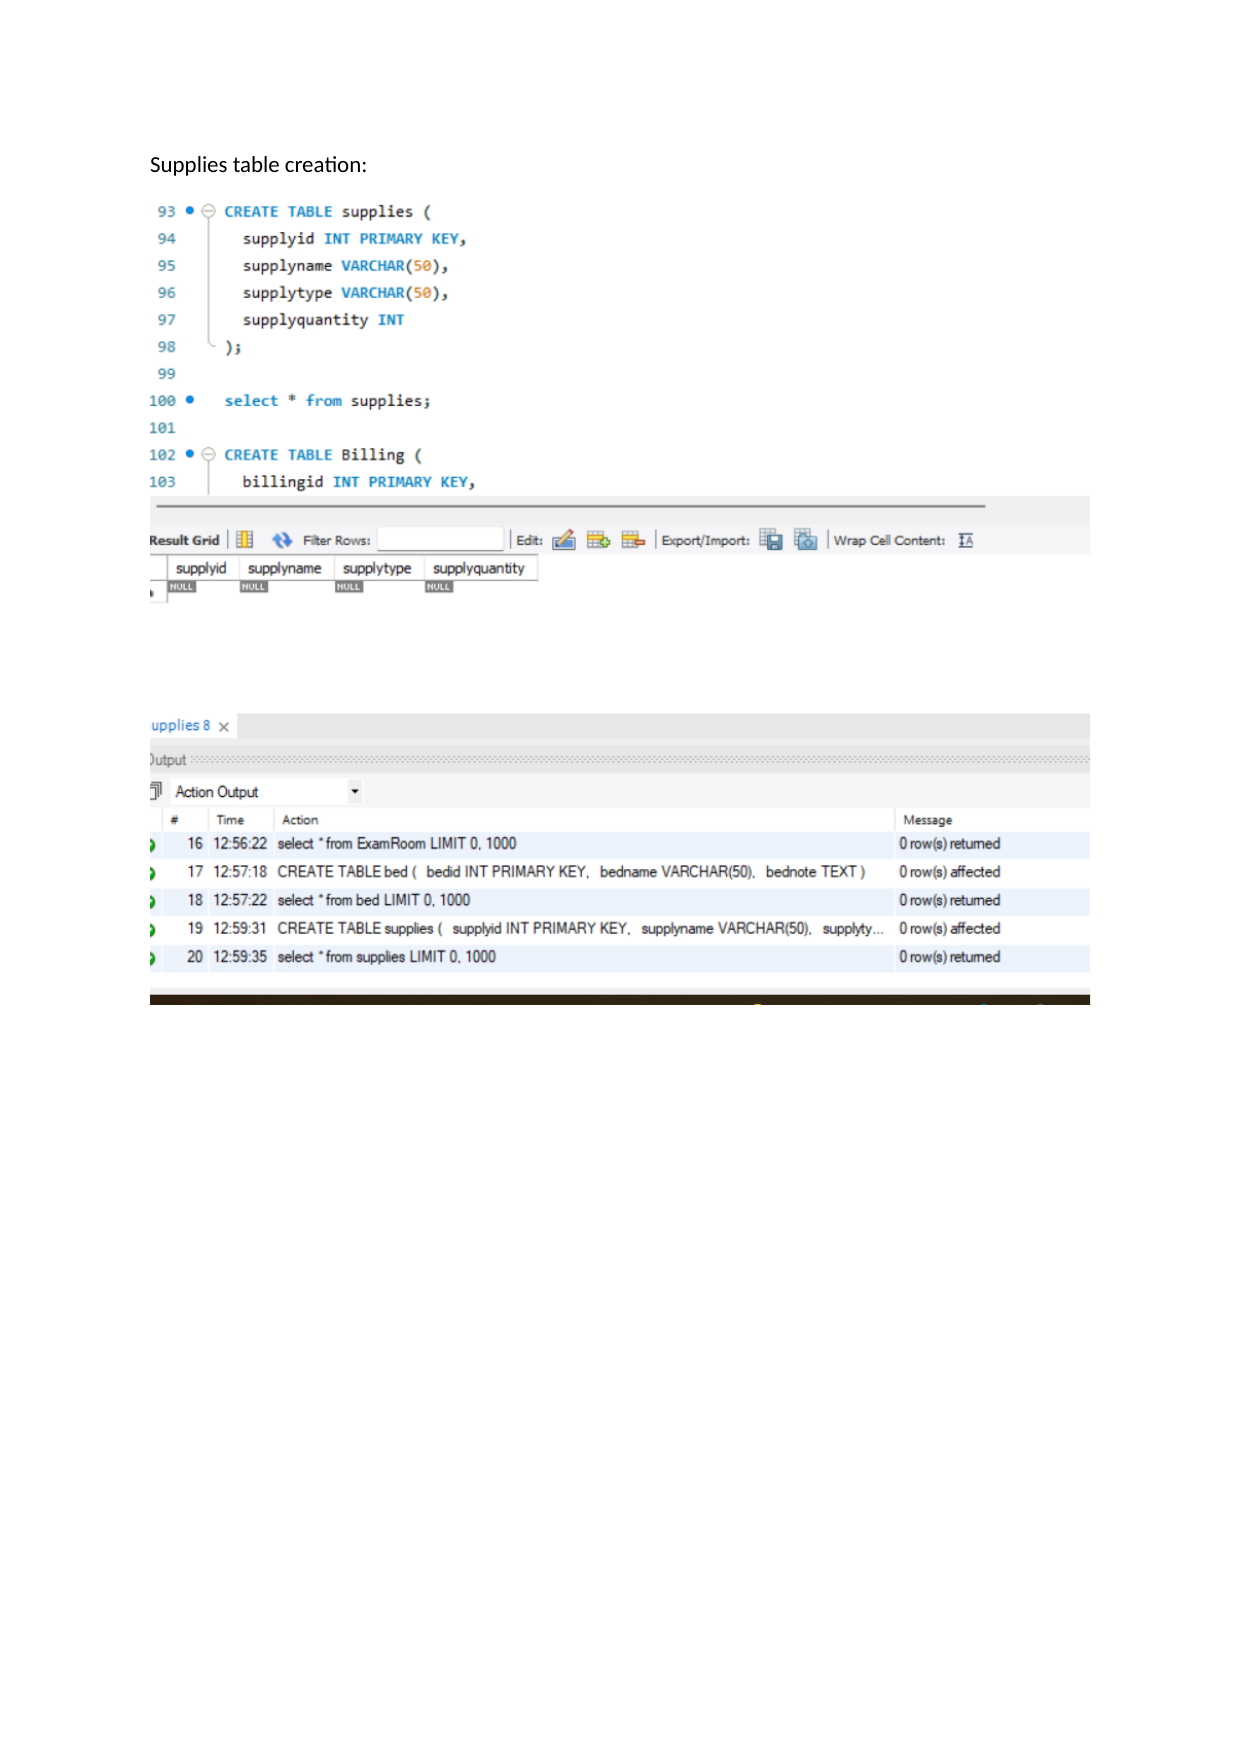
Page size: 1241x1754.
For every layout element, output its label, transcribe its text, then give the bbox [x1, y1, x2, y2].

text Supplies table creation: [150, 150, 1090, 178]
picture [150, 196, 1091, 1005]
